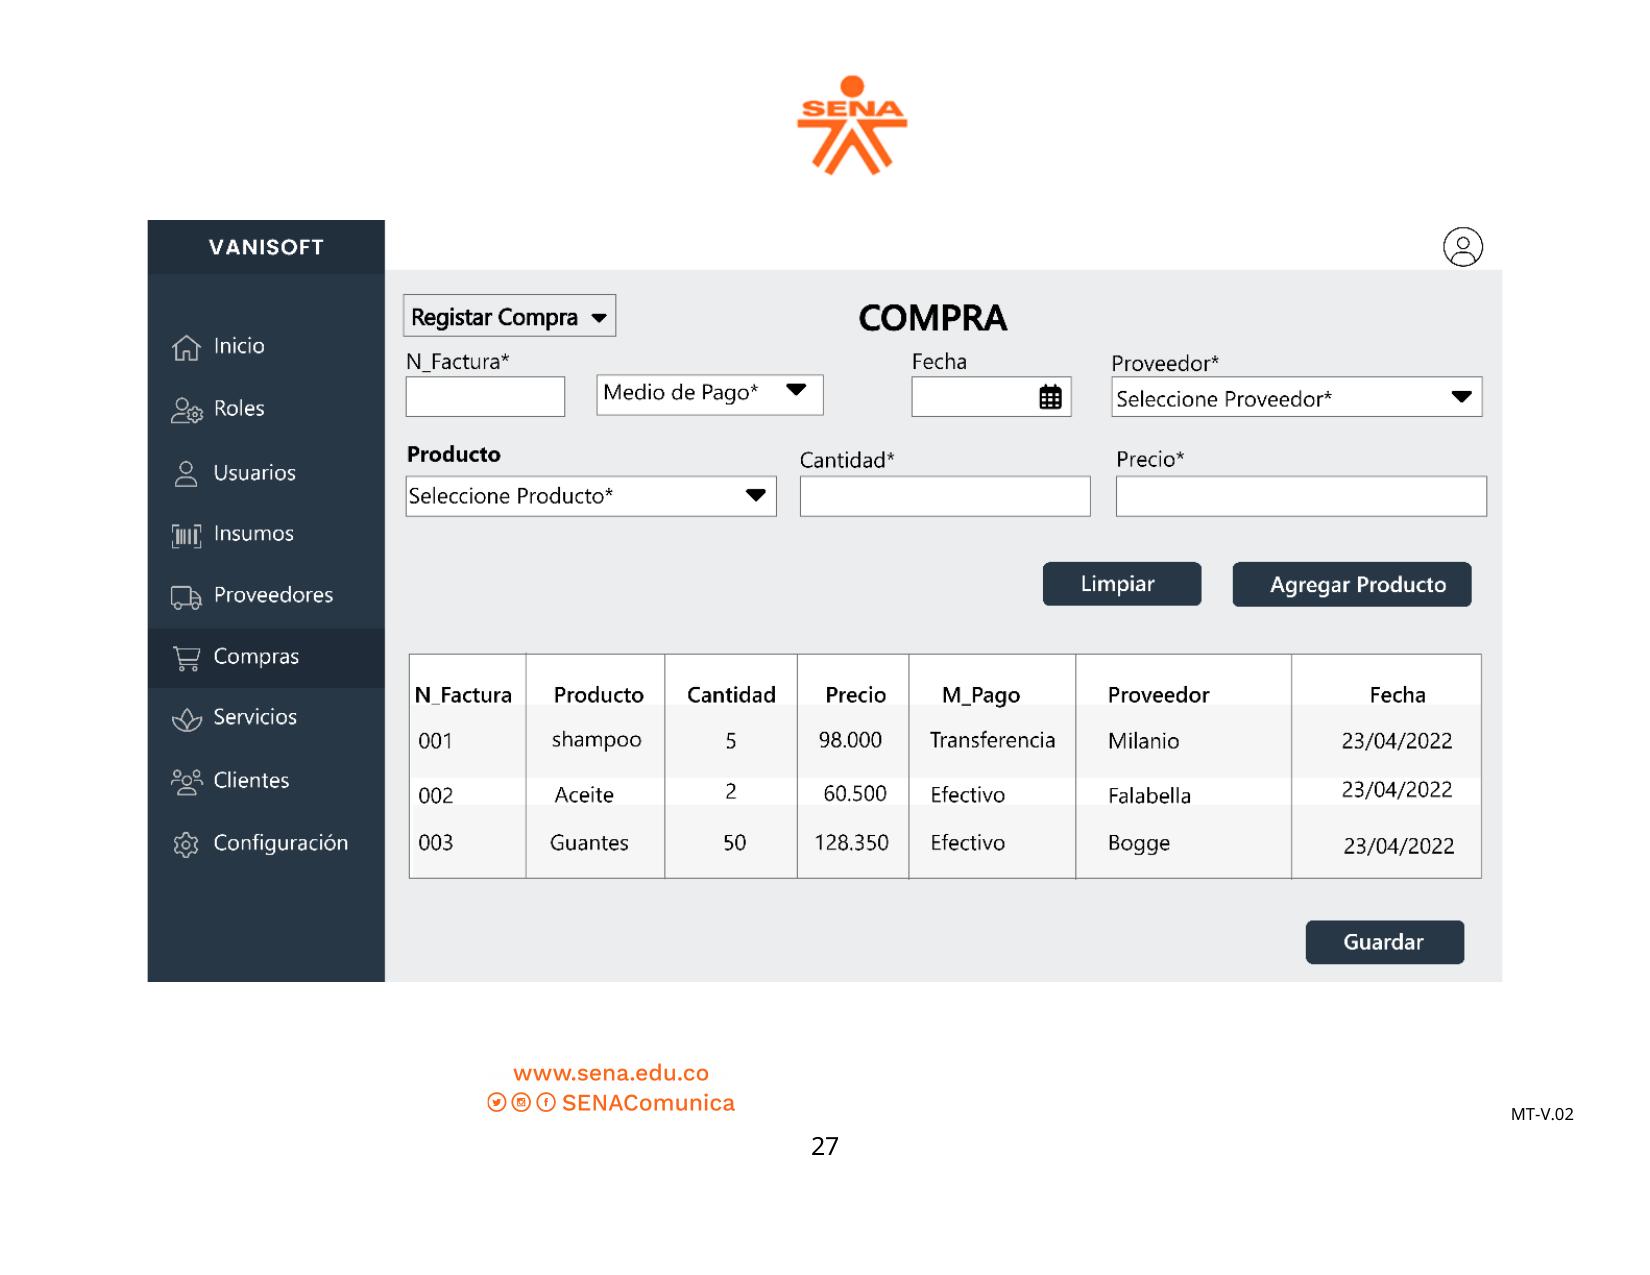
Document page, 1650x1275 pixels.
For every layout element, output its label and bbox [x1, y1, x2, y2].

picture [147, 220, 1503, 982]
picture [487, 1061, 735, 1112]
picture [790, 73, 918, 184]
